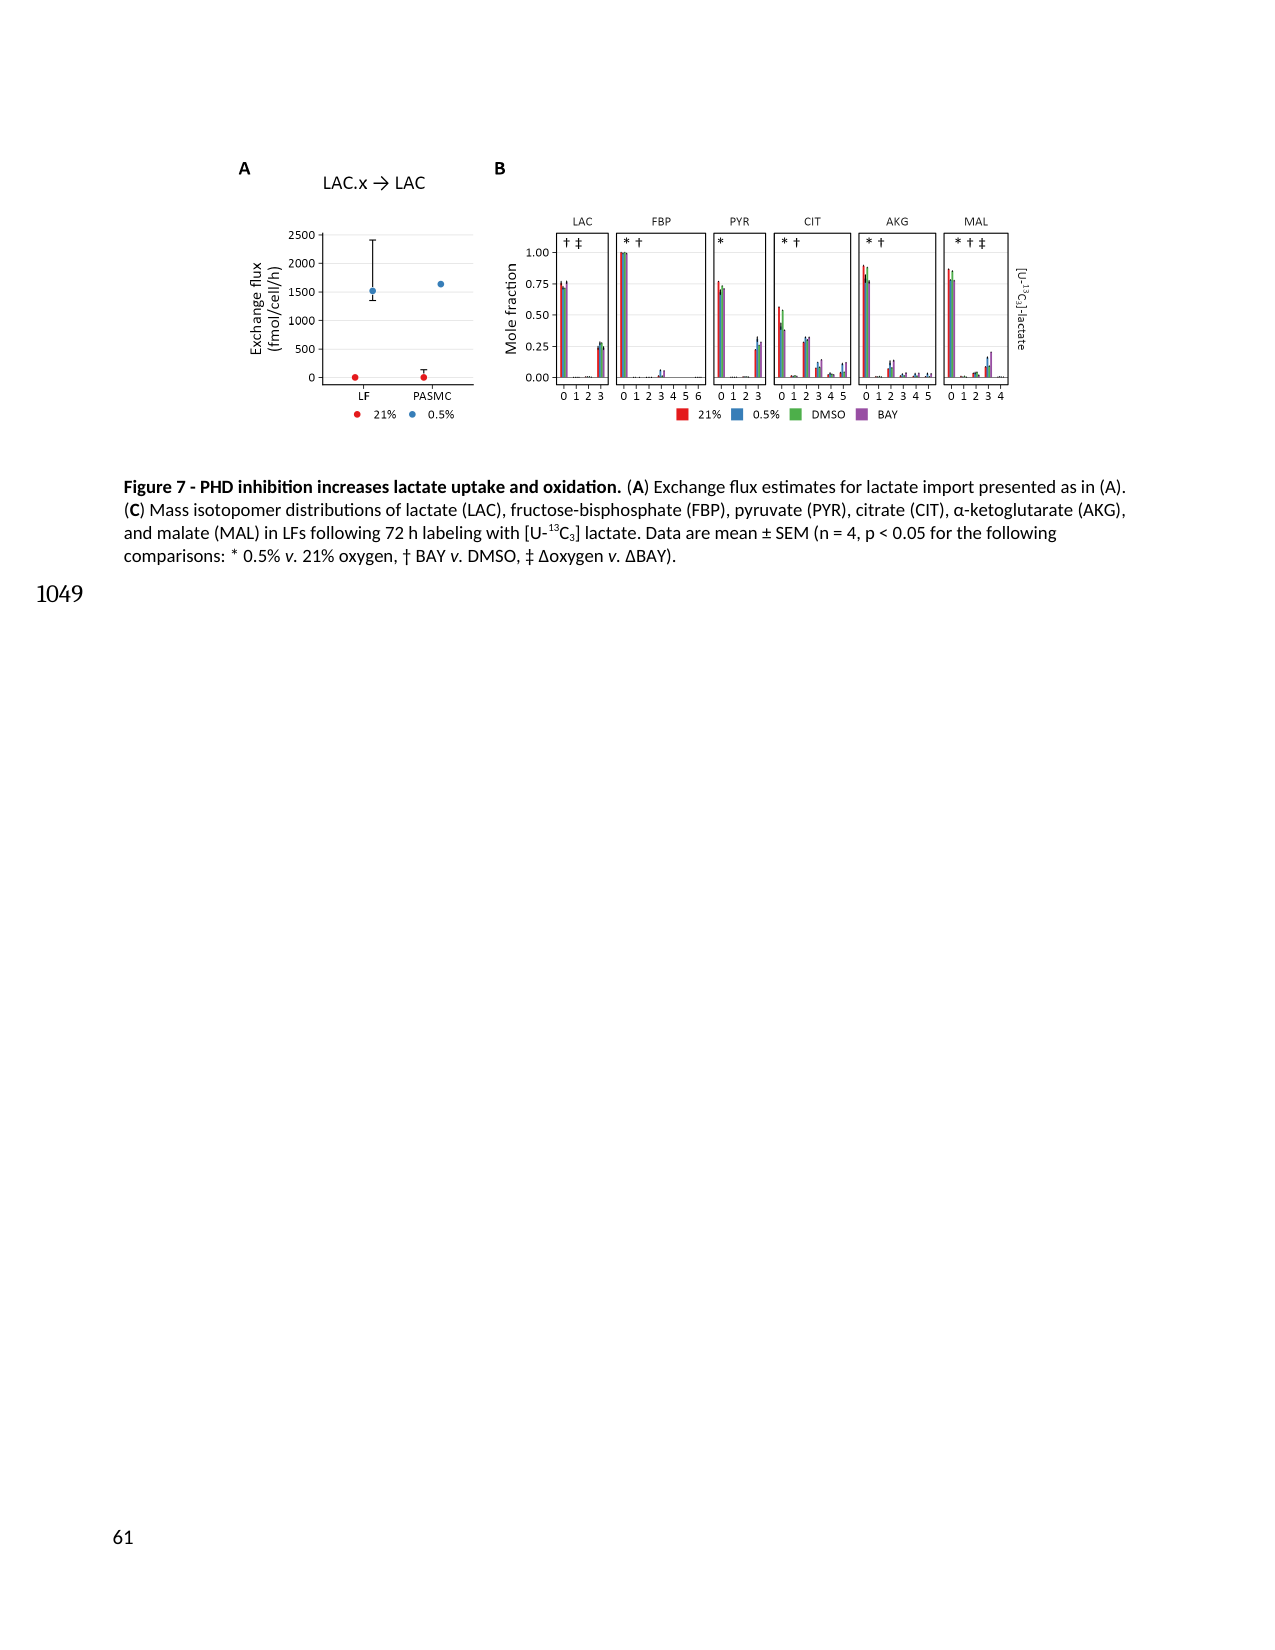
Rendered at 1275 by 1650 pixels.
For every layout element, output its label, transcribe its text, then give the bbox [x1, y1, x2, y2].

picture [229, 150, 1046, 441]
table_header Figure 7 - PHD inhibition increases lactate uptake and oxidation. (A) Exchange flux estimates for lactate import presented as in (A). (C) Mass isotopomer distributions of lactate (LAC), fructose-bisphosphate (FBP), pyruvate (PYR), citrate (CIT), α-ketoglutarate (AKG), and malate (MAL) in LFs following 72 h labeling with [U-13C3] lactate. Data are mean ± SEM (n = 4, p < 0.05 for the following comparisons: * 0.5% v. 21% oxygen, † BAY v. DMSO, ‡ Δoxygen v. ΔBAY). [113, 150, 1162, 579]
